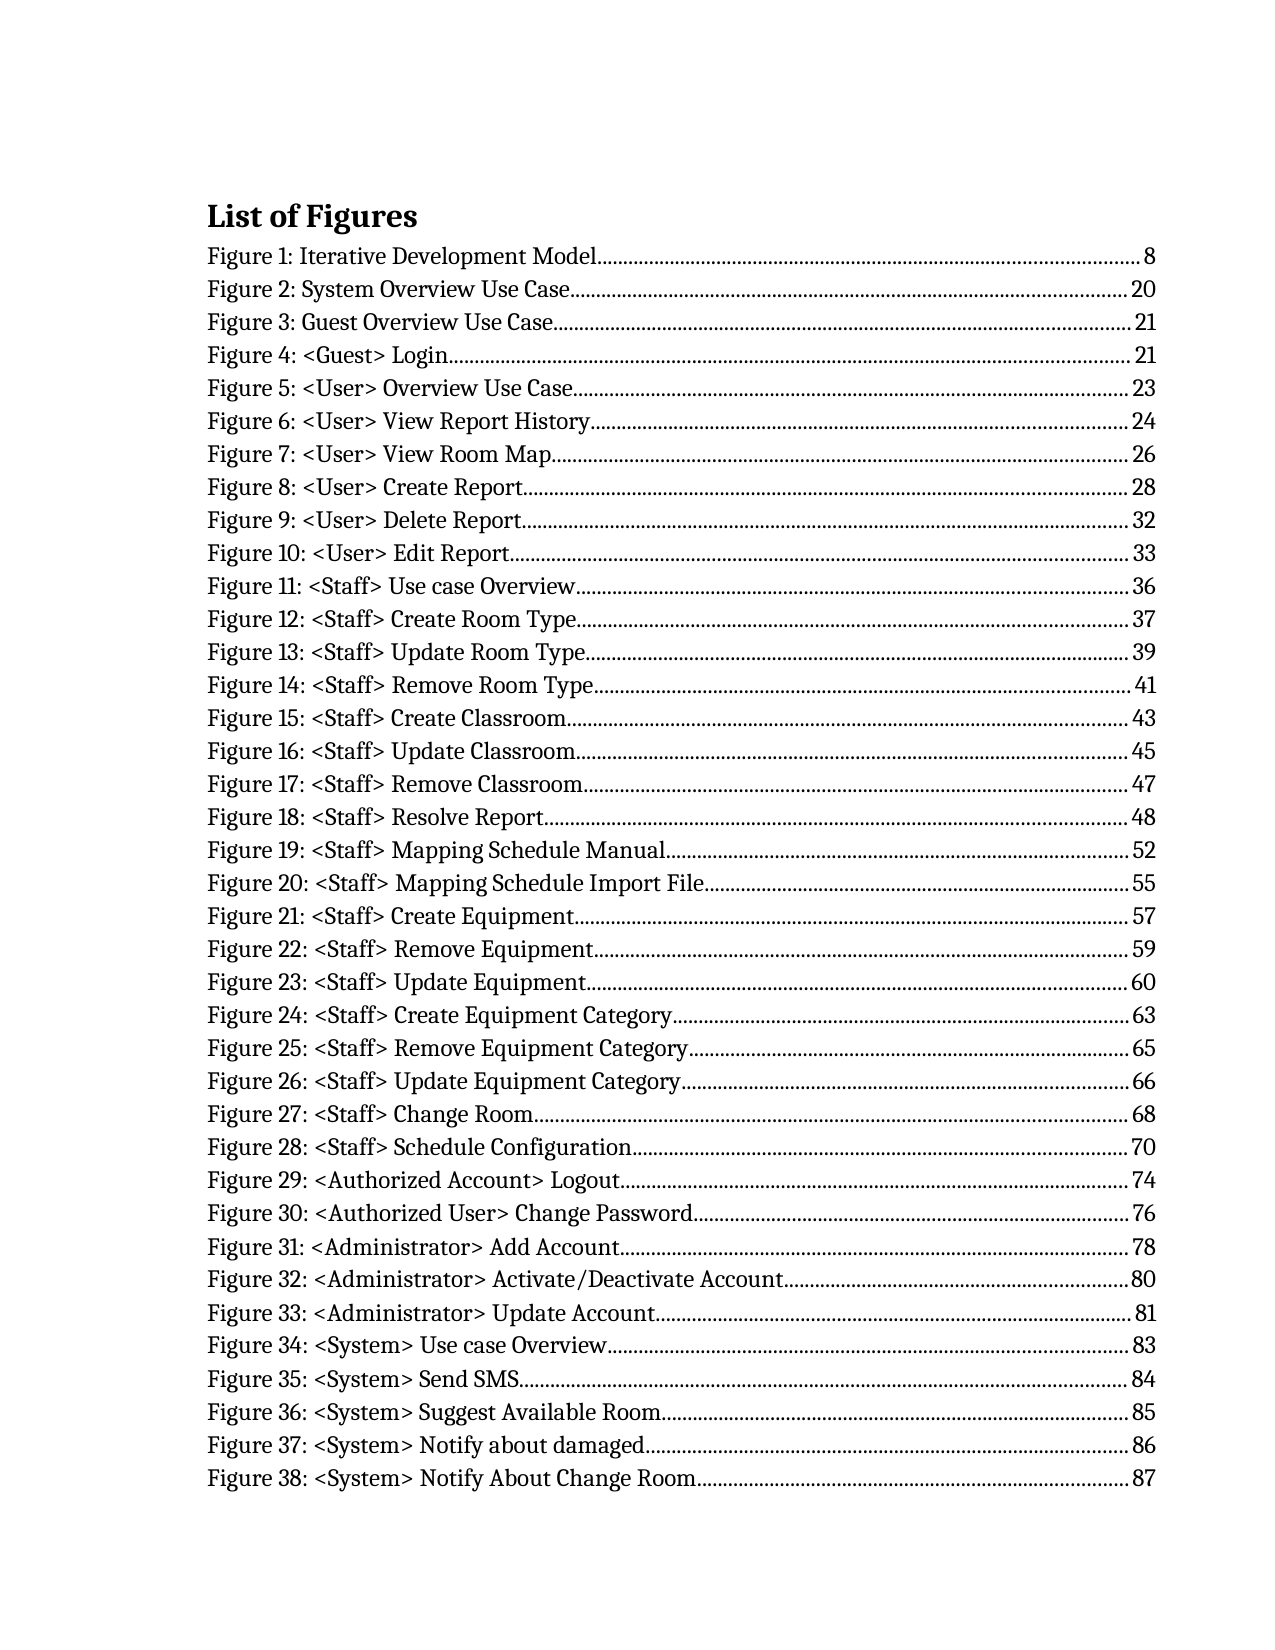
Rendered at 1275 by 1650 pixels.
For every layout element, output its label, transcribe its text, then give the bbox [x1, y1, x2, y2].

text Figure 15: <Staff> Create Classroom 43 [207, 704, 1157, 733]
text Figure 8: <User> Create Report 28 [207, 473, 1157, 502]
text Figure 25: <Staff> Remove Equipment Category 65 [207, 1034, 1157, 1063]
text Figure 34: <System> Use case Overview 83 [207, 1331, 1157, 1360]
text Figure 12: <Staff> Create Room Type 37 [207, 605, 1157, 634]
text Figure 17: <Staff> Remove Classroom 47 [207, 770, 1157, 799]
text Figure 22: <Staff> Remove Equipment 59 [207, 935, 1157, 964]
text Figure 19: <Staff> Mapping Schedule Manual 52 [207, 836, 1157, 865]
text Figure 14: <Staff> Remove Room Type 41 [207, 671, 1157, 700]
subtitle List of Figures [207, 198, 1157, 236]
text Figure 9: <User> Delete Report 32 [207, 506, 1157, 535]
text Figure 20: <Staff> Mapping Schedule Import File 55 [207, 869, 1157, 898]
text Figure 32: <Administrator> Activate/Deactivate Account 80 [207, 1265, 1157, 1294]
text Figure 18: <Staff> Resolve Report 48 [207, 803, 1157, 832]
text Figure 31: <Administrator> Add Account 78 [207, 1232, 1157, 1261]
text Figure 29: <Authorized Account> Logout 74 [207, 1166, 1157, 1195]
text Figure 36: <System> Suggest Available Room 85 [207, 1397, 1157, 1426]
text Figure 2: System Overview Use Case 20 [207, 275, 1157, 303]
text Figure 13: <Staff> Update Room Type 39 [207, 638, 1157, 667]
text Figure 11: <Staff> Use case Overview 36 [207, 572, 1157, 601]
text Figure 1: Iterative Development Model 8 [207, 242, 1157, 271]
text Figure 30: <Authorized User> Change Password 76 [207, 1199, 1157, 1228]
text Figure 7: <User> View Room Map 26 [207, 440, 1157, 469]
text Figure 4: <Guest> Login 21 [207, 341, 1157, 369]
text Figure 3: Guest Overview Use Case 21 [207, 308, 1157, 337]
text Figure 16: <Staff> Update Classroom 45 [207, 737, 1157, 766]
text Figure 24: <Staff> Create Equipment Category 63 [207, 1001, 1157, 1030]
text Figure 23: <Staff> Update Equipment 60 [207, 968, 1157, 997]
text Figure 33: <Administrator> Update Account 81 [207, 1298, 1157, 1327]
text Figure 27: <Staff> Change Room 68 [207, 1100, 1157, 1129]
text Figure 26: <Staff> Update Equipment Category 66 [207, 1067, 1157, 1096]
text Figure 35: <System> Send SMS 84 [207, 1364, 1157, 1393]
text Figure 10: <User> Edit Report 33 [207, 539, 1157, 568]
text Figure 6: <User> View Report History 24 [207, 407, 1157, 436]
text Figure 28: <Staff> Schedule Configuration 70 [207, 1133, 1157, 1162]
text Figure 5: <User> Overview Use Case 23 [207, 374, 1157, 403]
text Figure 37: <System> Notify about damaged 86 [207, 1431, 1157, 1459]
text Figure 21: <Staff> Create Equipment 57 [207, 902, 1157, 931]
text Figure 38: <System> Notify About Change Room 87 [207, 1463, 1157, 1492]
